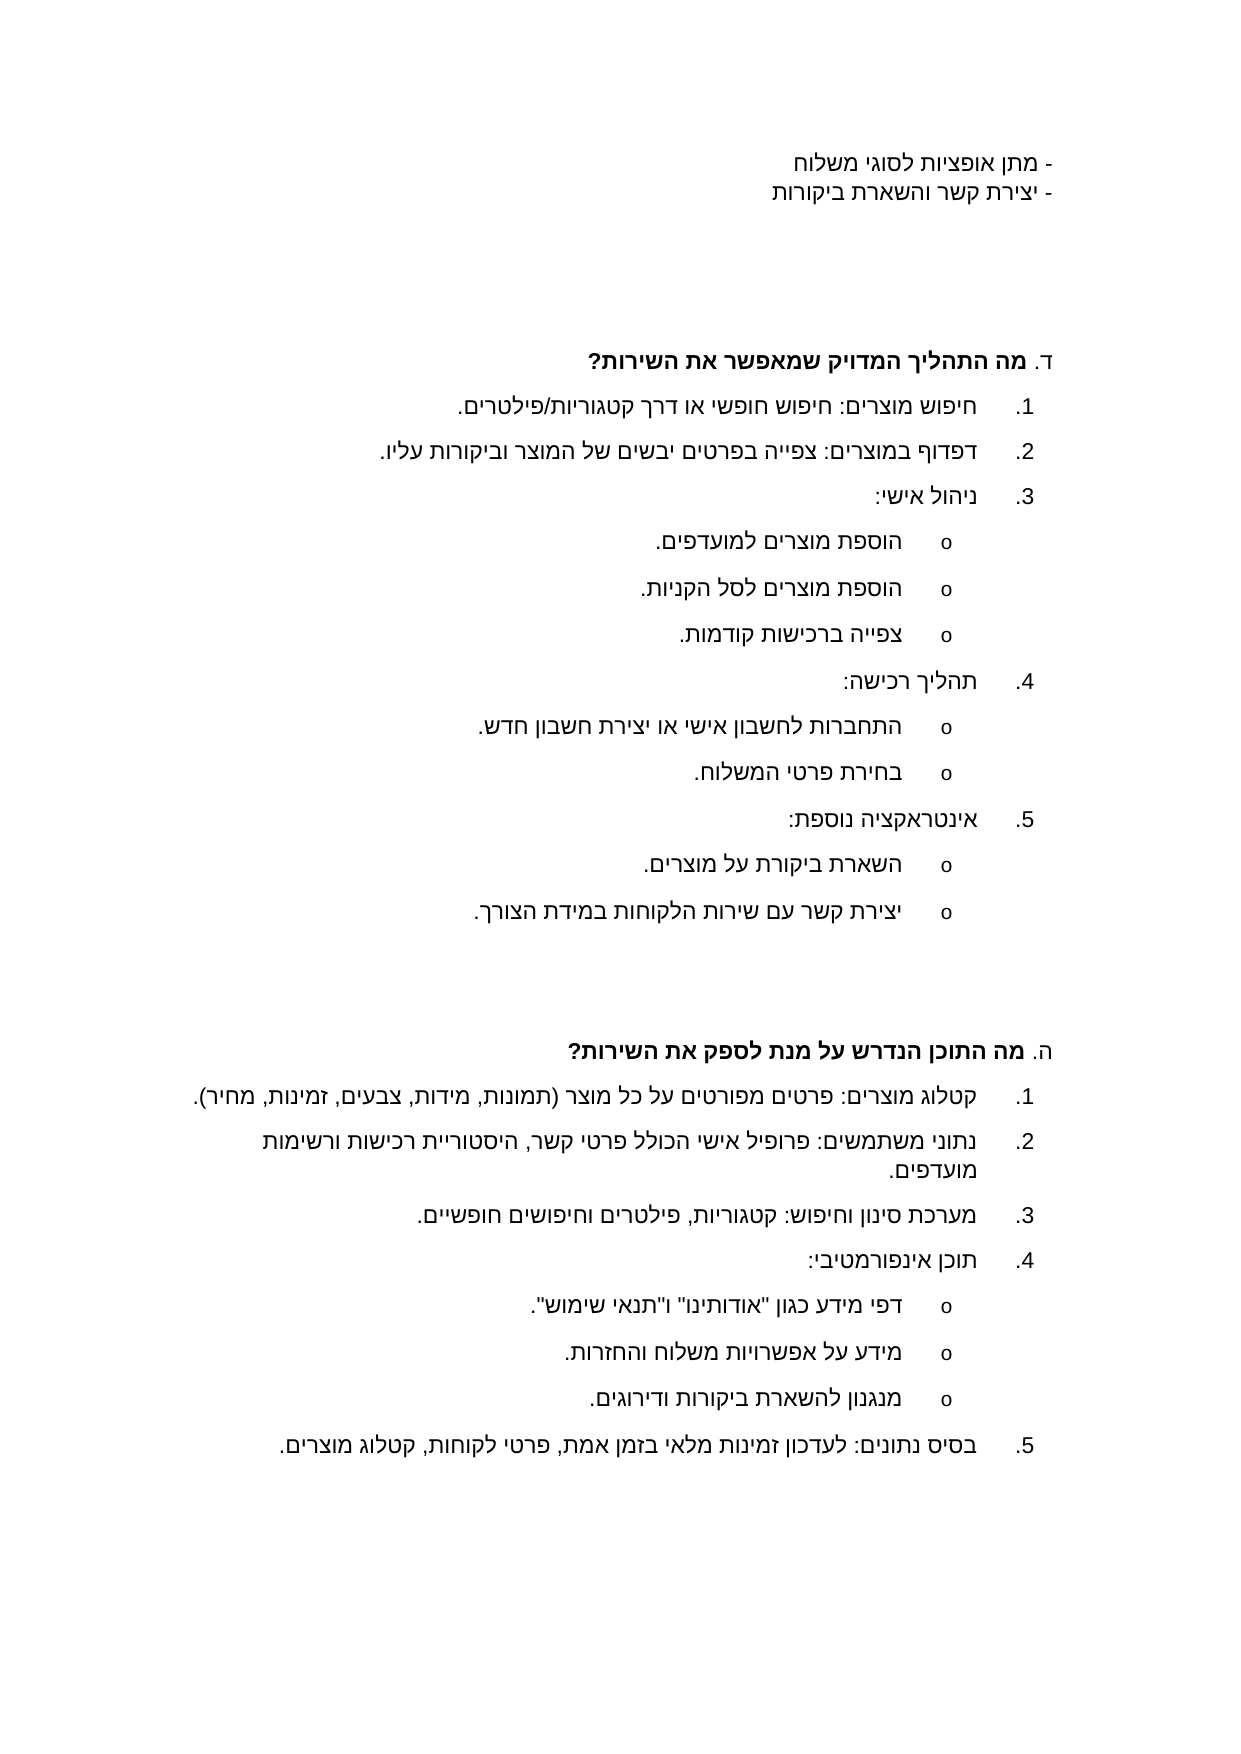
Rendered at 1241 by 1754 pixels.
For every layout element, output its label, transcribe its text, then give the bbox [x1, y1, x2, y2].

list התחברות לחשבון אישי או יצירת חשבון חדש. [187, 713, 940, 741]
list נתוני משתמשים: פרופיל אישי הכולל פרטי קשר, היסטוריית רכישות ורשימות מועדפים. [187, 1128, 1015, 1183]
text ה. מה התוכן הנדרש על מנת לספק את השירות? [187, 1038, 1053, 1064]
list הוספת מוצרים למועדפים. [187, 528, 940, 556]
list אינטראקציה נוספת: [187, 806, 1015, 832]
list יצירת קשר עם שירות הלקוחות במידת הצורך. [187, 898, 940, 925]
list הוספת מוצרים לסל הקניות. [187, 574, 940, 602]
list תוכן אינפורמטיבי: [187, 1247, 1015, 1273]
list ניהול אישי: [187, 483, 1015, 509]
list בחירת פרטי המשלוח. [187, 759, 940, 787]
list תהליך רכישה: [187, 668, 1015, 694]
list דפדוף במוצרים: צפייה בפרטים יבשים של המוצר וביקורות עליו. [187, 438, 1015, 464]
list השארת ביקורת על מוצרים. [187, 851, 940, 879]
list בסיס נתונים: לעדכון זמינות מלאי בזמן אמת, פרטי לקוחות, קטלוג מוצרים. [187, 1432, 1015, 1458]
list חיפוש מוצרים: חיפוש חופשי או דרך קטגוריות/פילטרים. [187, 393, 1015, 419]
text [187, 150, 1053, 235]
list מערכת סינון וחיפוש: קטגוריות, פילטרים וחיפושים חופשיים. [187, 1202, 1015, 1228]
list קטלוג מוצרים: פרטים מפורטים על כל מוצר (תמונות, מידות, צבעים, זמינות, מחיר). [187, 1083, 1015, 1109]
list צפייה ברכישות קודמות. [187, 621, 940, 649]
text ד. מה התהליך המדויק שמאפשר את השירות? [187, 348, 1053, 374]
list מידע על אפשרויות משלוח והחזרות. [187, 1338, 940, 1366]
list דפי מידע כגון "אודותינו" ו"תנאי שימוש". [187, 1292, 940, 1319]
list מנגנון להשארת ביקורות ודירוגים. [187, 1385, 940, 1413]
